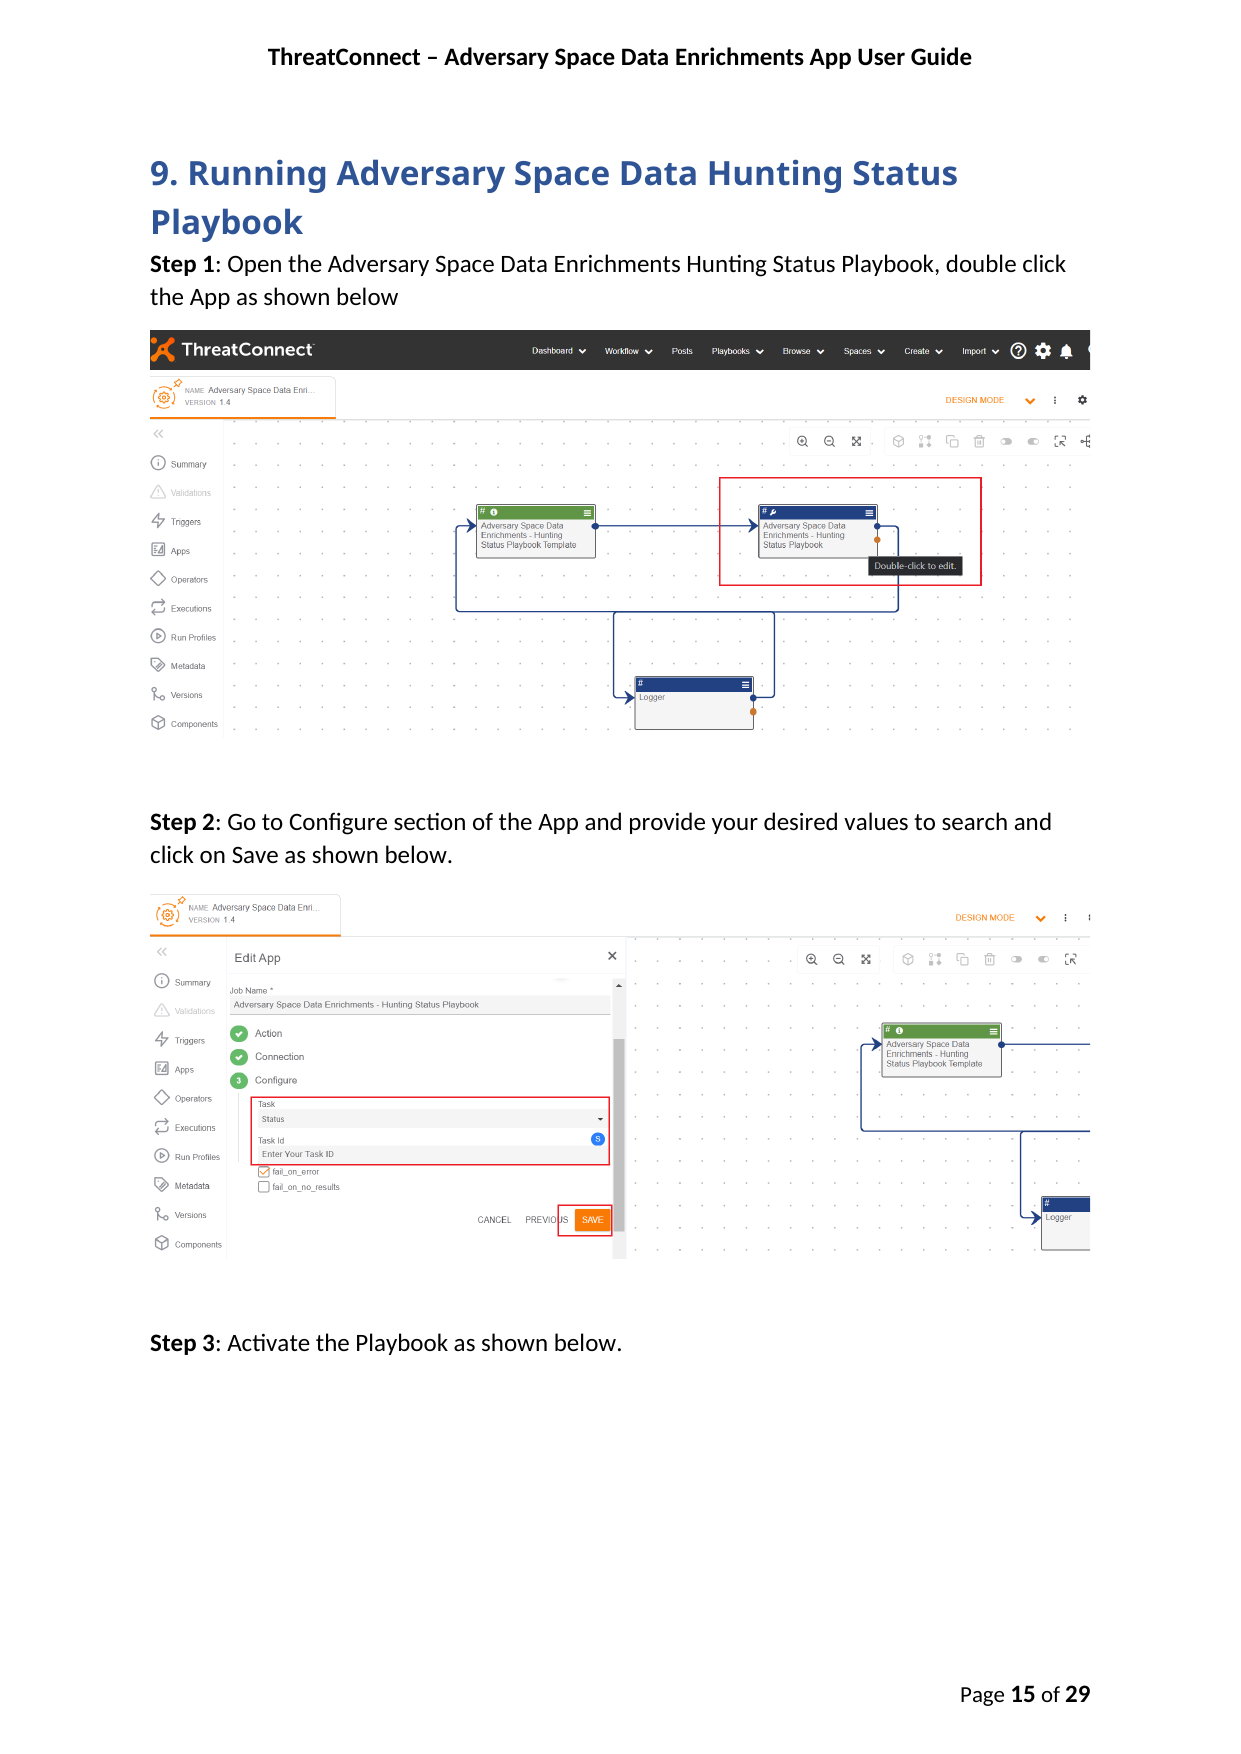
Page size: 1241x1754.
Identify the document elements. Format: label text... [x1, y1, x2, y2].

text Step 2: Go to Configure section of the App and provide your desired values to search and click on Save as shown below. [150, 806, 1090, 870]
subtitle 9. Running Adversary Space Data Hunting Status Playbook [150, 150, 1090, 244]
picture [150, 888, 1091, 1259]
text Step 3: Activate the Playbook as shown below. [150, 1327, 1090, 1358]
picture [150, 330, 1091, 738]
text Step 1: Open the Adversary Space Data Enrichments Hunting Status Playbook, double click the App as shown below [150, 248, 1090, 311]
